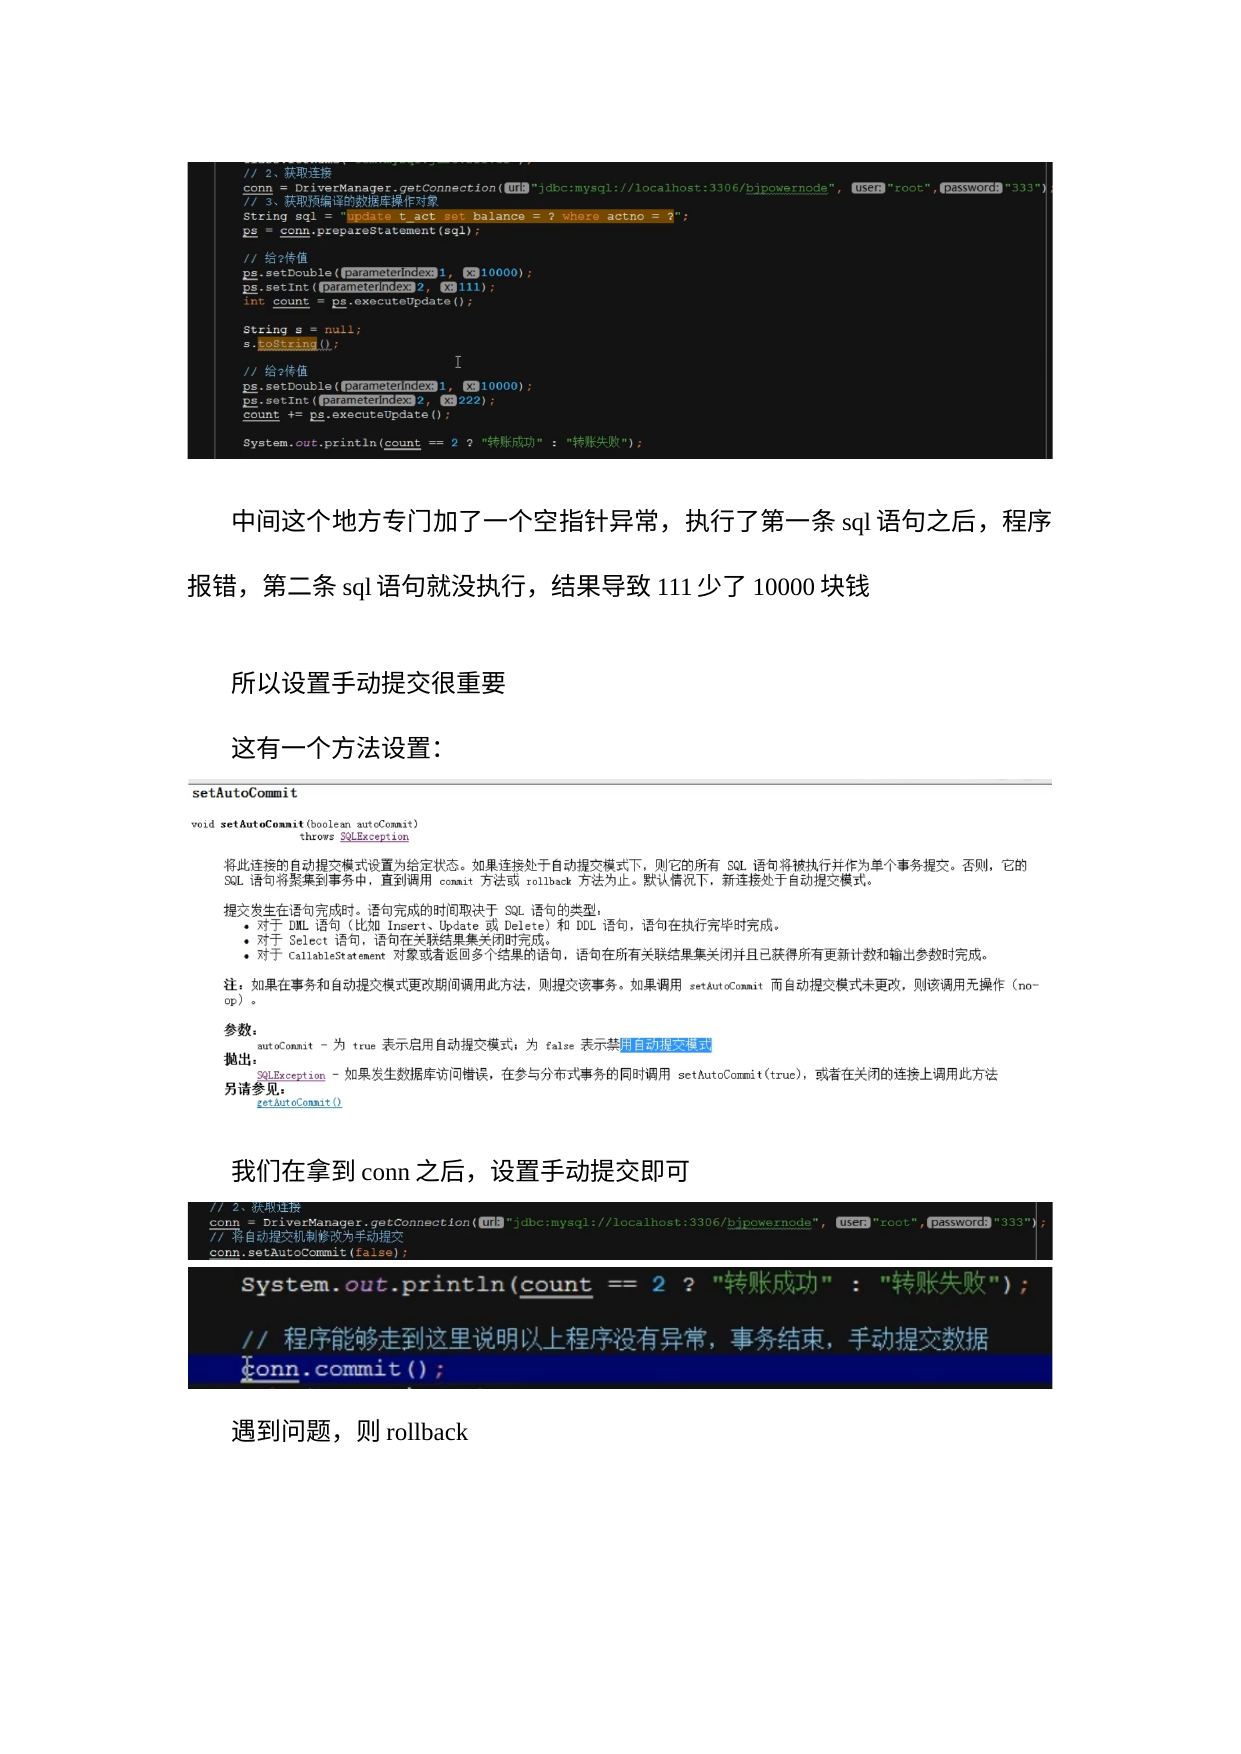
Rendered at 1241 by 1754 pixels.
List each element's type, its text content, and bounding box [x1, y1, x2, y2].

picture [188, 1267, 1053, 1389]
text 我们在拿到conn之后，设置手动提交即可 [187, 1137, 1053, 1202]
text 所以设置手动提交很重要 [187, 649, 1053, 714]
picture [187, 162, 1053, 459]
text 中间这个地方专门加了一个空指针异常，执行了第一条sql语句之后，程序报错，第二条sql语句就没执行，结果导致111少了10000块钱 [187, 487, 1053, 617]
text 遇到问题，则rollback [187, 1397, 1053, 1462]
picture [187, 1202, 1053, 1260]
picture [188, 779, 1052, 1119]
text 这有一个方法设置： [187, 714, 1053, 779]
